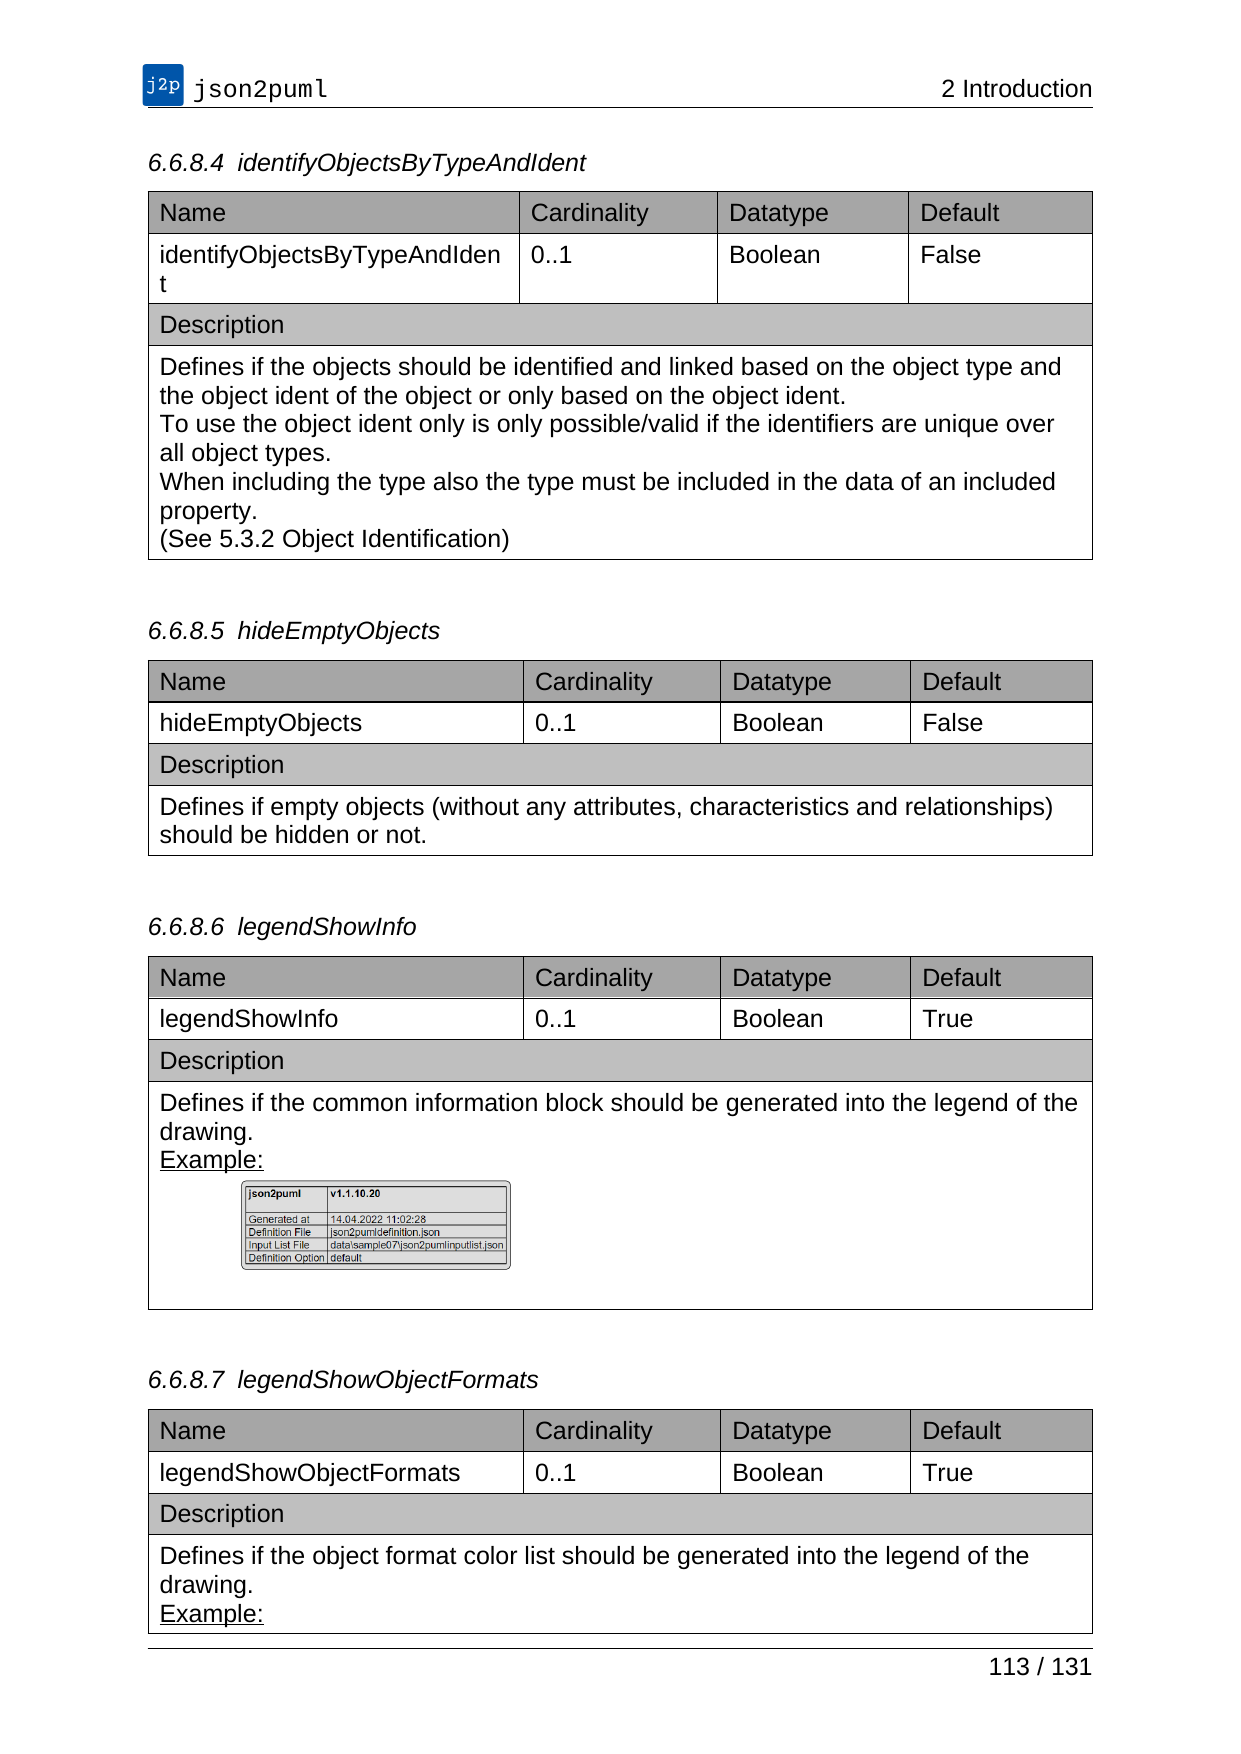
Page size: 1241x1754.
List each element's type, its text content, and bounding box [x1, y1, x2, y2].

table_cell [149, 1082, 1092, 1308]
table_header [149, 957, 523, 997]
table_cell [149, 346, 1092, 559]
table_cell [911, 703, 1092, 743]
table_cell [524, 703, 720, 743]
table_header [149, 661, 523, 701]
subtitle legendShowInfo [148, 912, 1093, 941]
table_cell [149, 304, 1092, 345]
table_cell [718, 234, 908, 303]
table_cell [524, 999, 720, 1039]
subtitle legendShowObjectFormats [148, 1366, 1093, 1394]
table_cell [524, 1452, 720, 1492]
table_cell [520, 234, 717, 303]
picture [233, 1173, 515, 1274]
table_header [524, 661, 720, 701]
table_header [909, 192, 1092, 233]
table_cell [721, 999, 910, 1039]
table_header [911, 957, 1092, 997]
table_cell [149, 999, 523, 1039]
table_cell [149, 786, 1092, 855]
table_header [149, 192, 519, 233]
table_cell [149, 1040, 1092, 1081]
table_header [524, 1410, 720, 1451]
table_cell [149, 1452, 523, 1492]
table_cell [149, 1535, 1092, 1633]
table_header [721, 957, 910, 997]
picture [142, 64, 184, 106]
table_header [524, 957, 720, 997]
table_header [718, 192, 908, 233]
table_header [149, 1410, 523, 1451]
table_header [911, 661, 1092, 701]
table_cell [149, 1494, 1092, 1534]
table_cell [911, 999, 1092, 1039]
subtitle hideEmptyObjects [148, 616, 1093, 645]
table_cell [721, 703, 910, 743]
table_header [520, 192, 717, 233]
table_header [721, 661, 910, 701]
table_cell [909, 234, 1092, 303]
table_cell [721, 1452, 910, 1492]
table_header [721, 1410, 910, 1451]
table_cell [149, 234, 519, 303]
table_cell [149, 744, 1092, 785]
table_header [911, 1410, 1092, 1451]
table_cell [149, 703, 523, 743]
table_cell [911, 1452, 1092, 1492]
subtitle identifyObjectsByTypeAndIdent [148, 148, 1093, 176]
